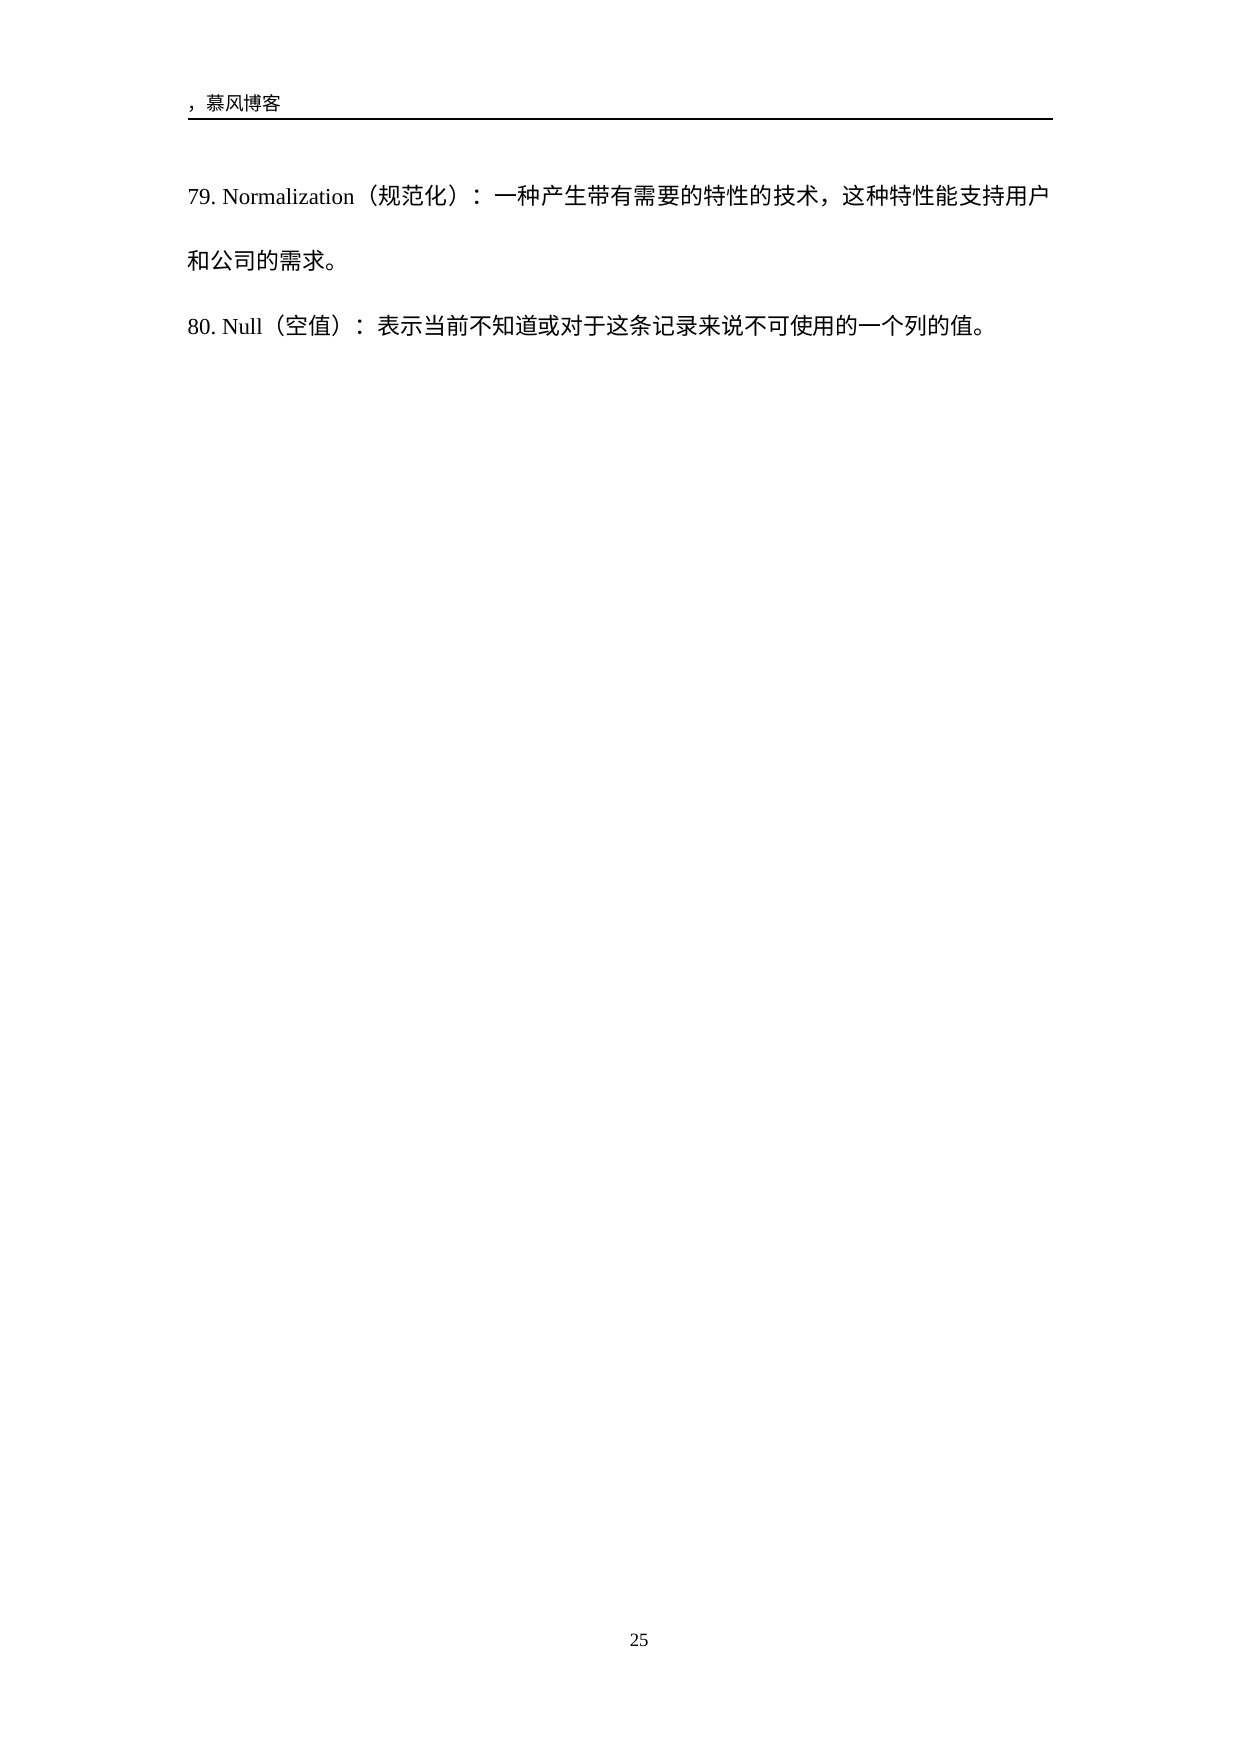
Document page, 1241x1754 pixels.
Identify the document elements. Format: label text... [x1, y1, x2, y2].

text 79. Normalization（规范化）：一种产生带有需要的特性的技术，这种特性能支持用户和公司的需求。 [187, 162, 1053, 292]
text 80. Null（空值）：表示当前不知道或对于这条记录来说不可使用的一个列的值。 [187, 292, 1053, 357]
